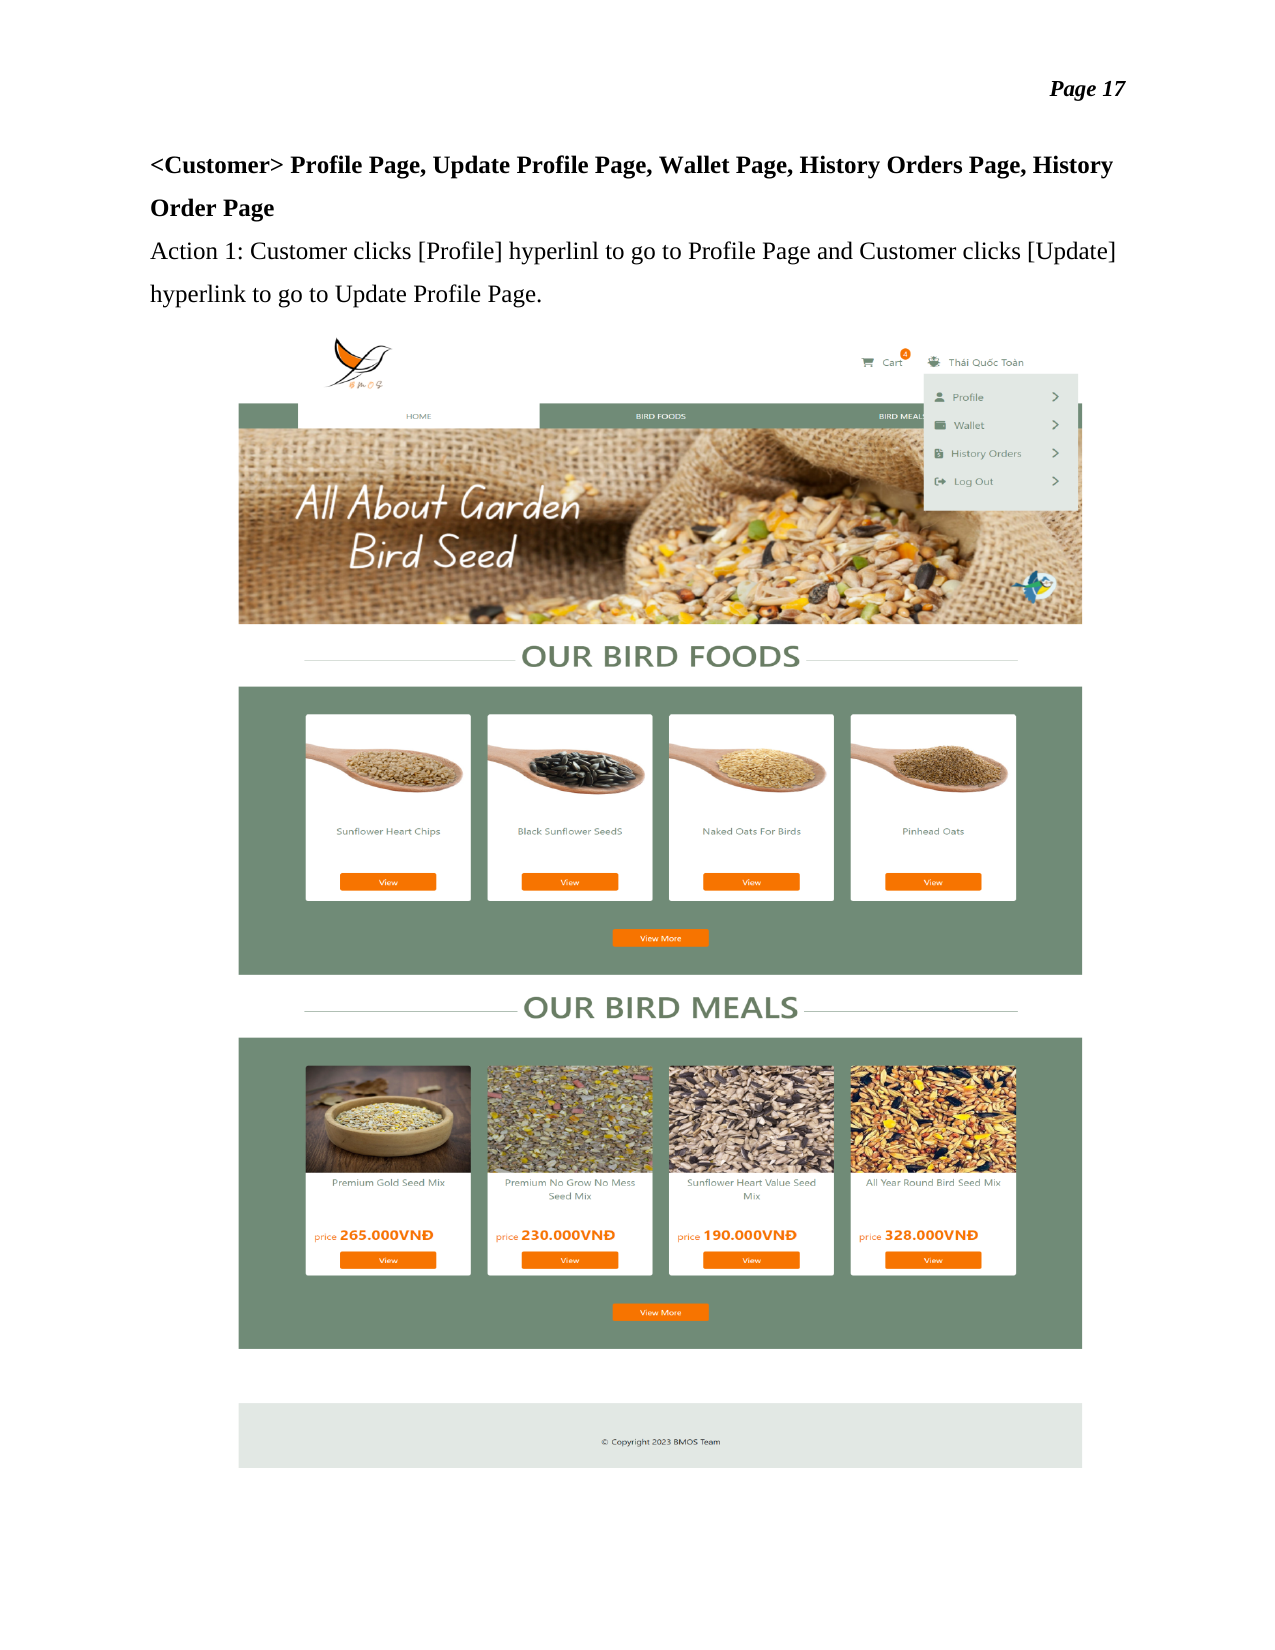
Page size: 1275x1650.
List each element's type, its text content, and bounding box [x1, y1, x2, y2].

picture [238, 322, 1083, 1468]
text <Customer> Profile Page, Update Profile Page, Wallet Page, History Orders Page, History Order Page [150, 150, 1125, 222]
text Action 1: Customer clicks [Profile] hyperlinl to go to Profile Page and Customer clicks [Update] hyperlink to go to Update Profile Page. [150, 236, 1125, 308]
